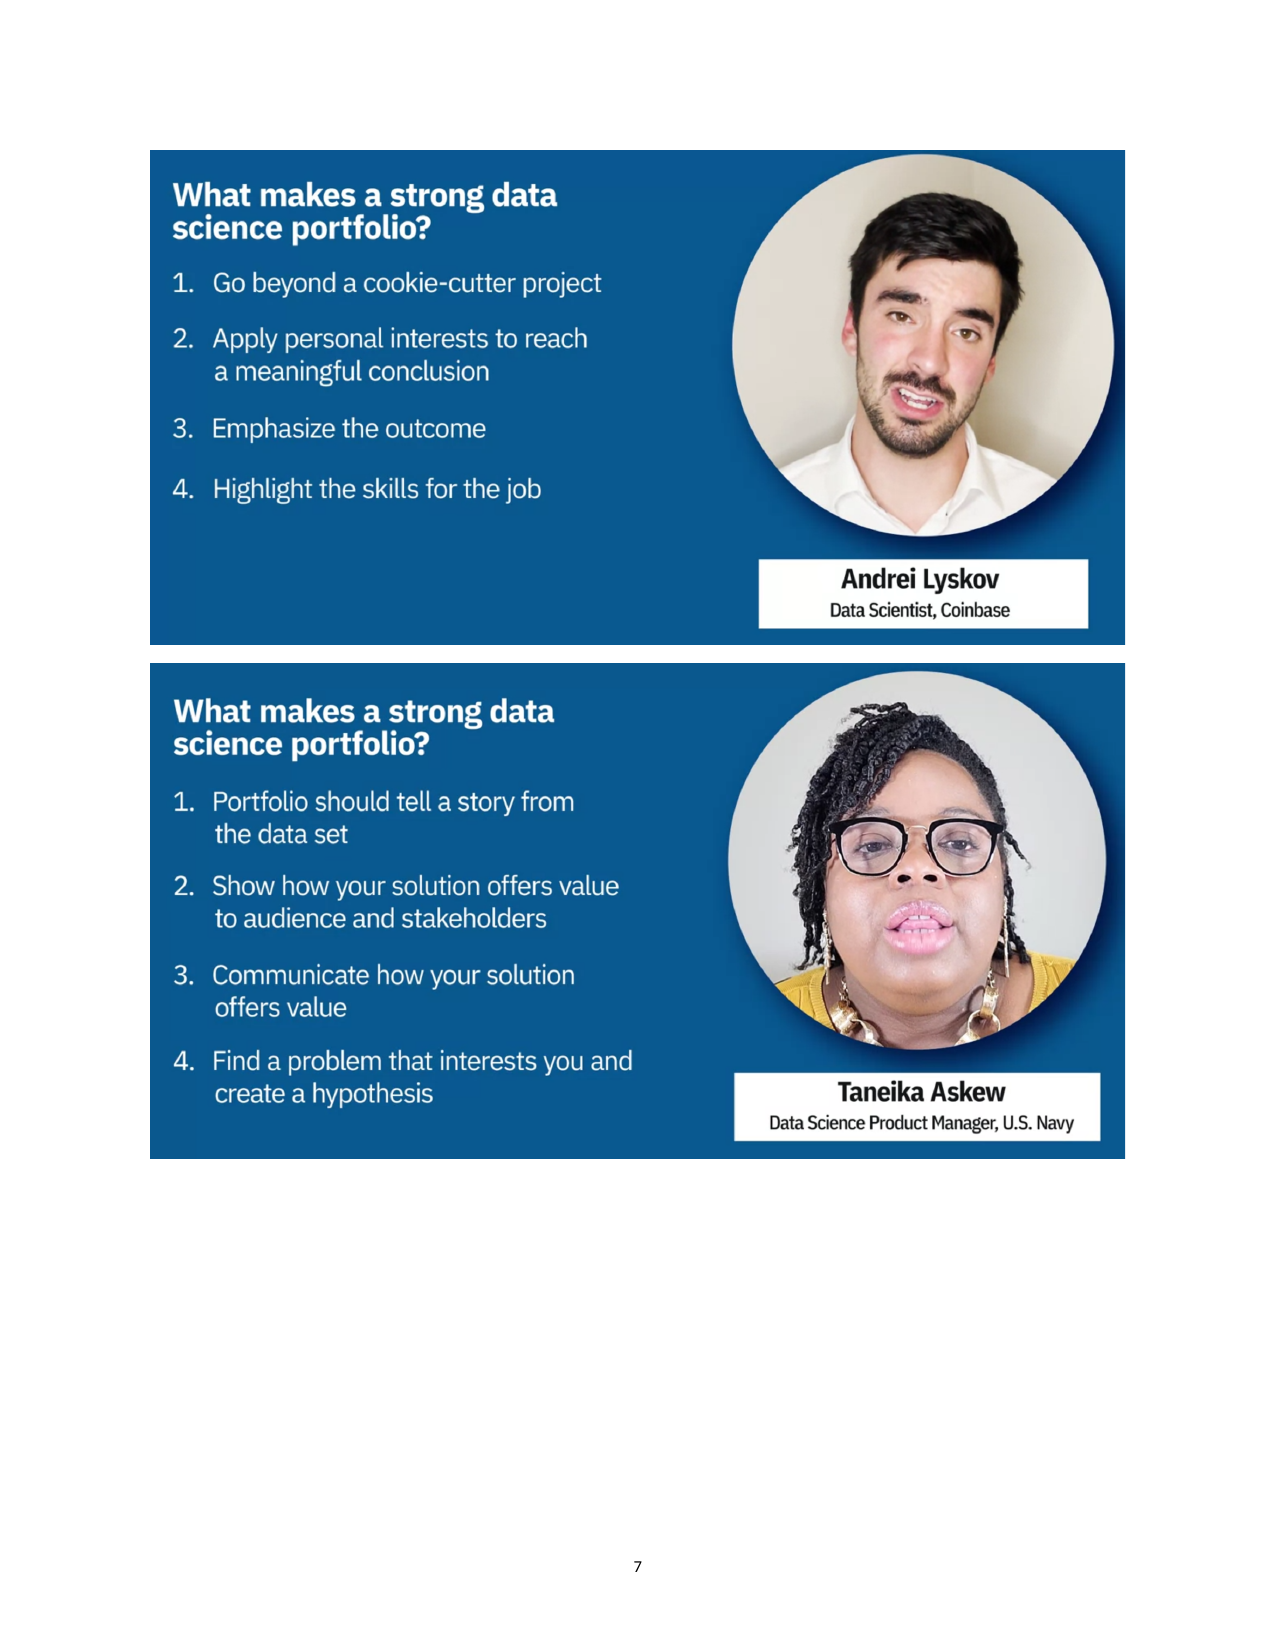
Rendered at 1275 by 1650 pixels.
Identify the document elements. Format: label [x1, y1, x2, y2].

picture [150, 663, 1125, 1159]
picture [150, 150, 1125, 645]
